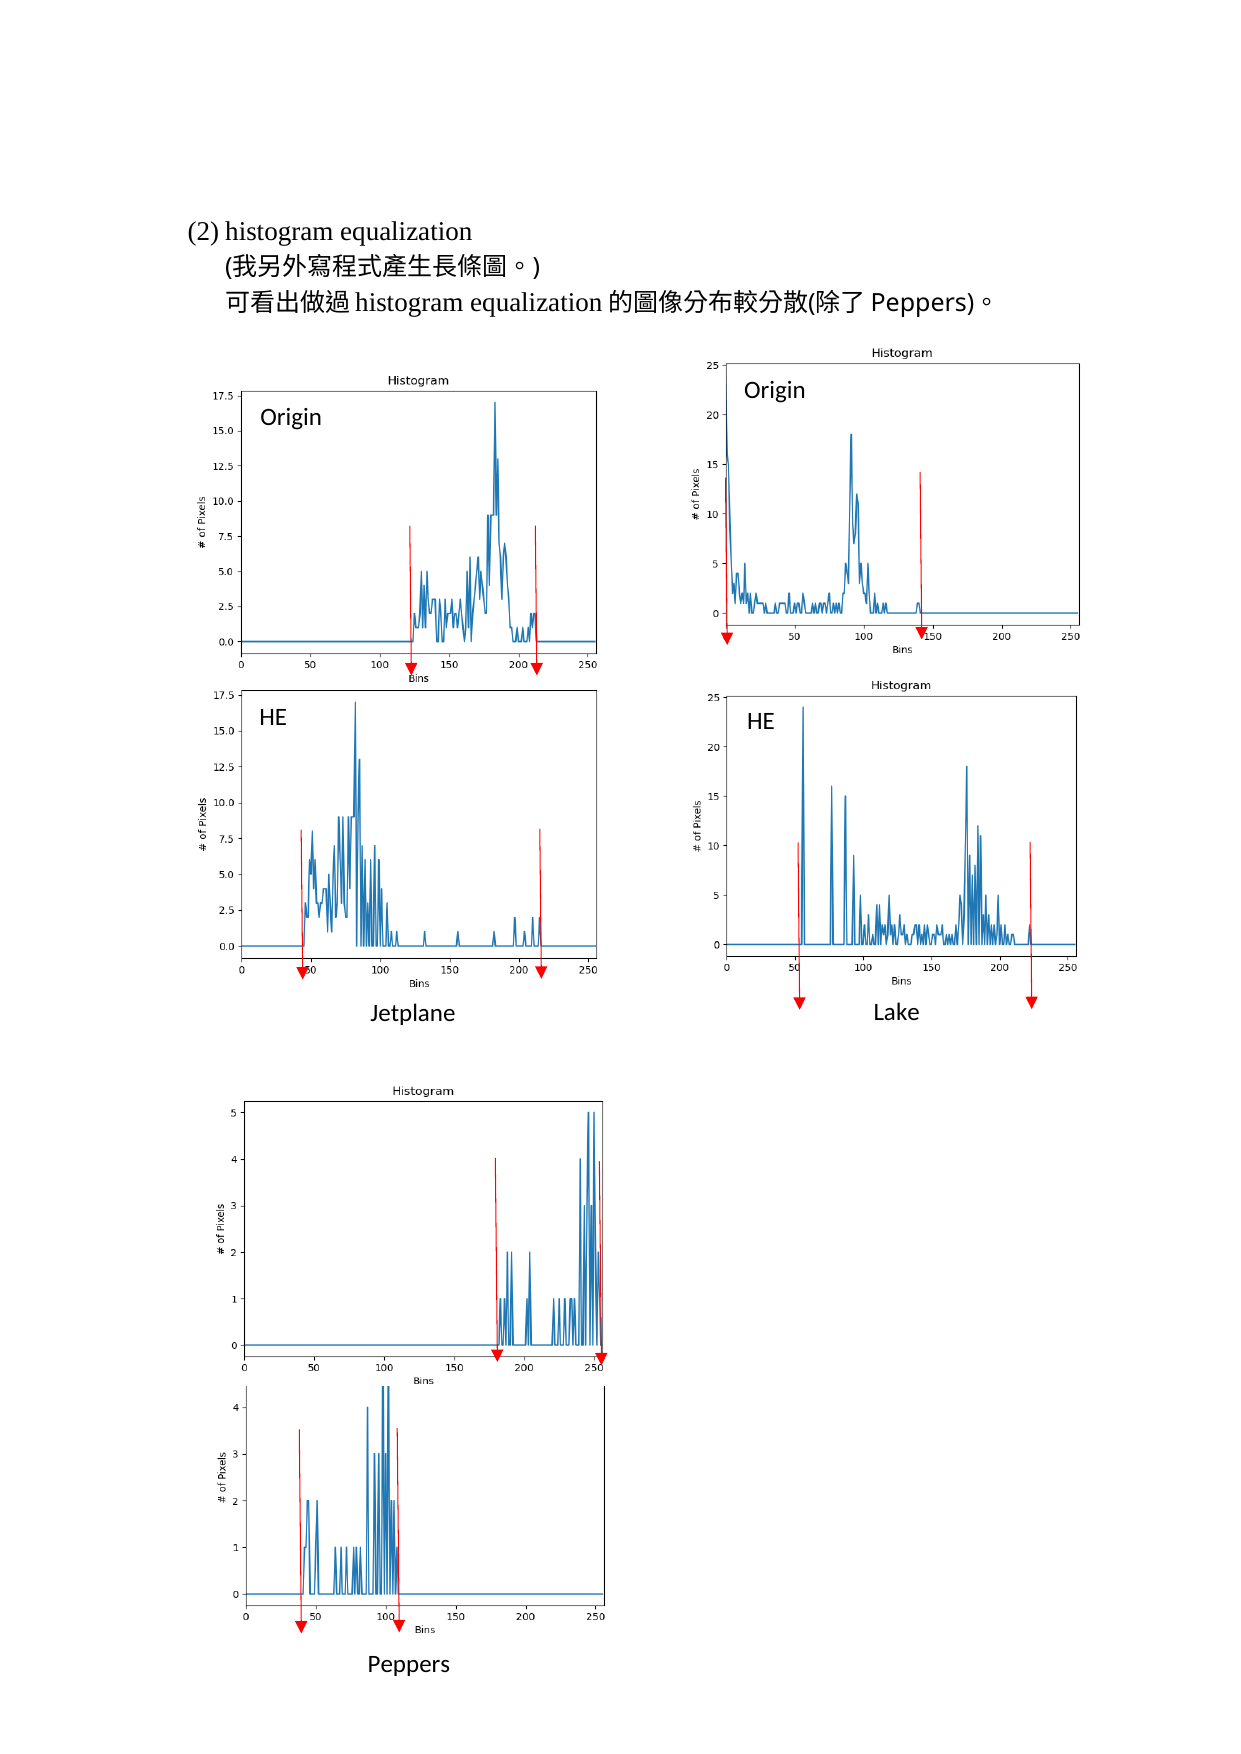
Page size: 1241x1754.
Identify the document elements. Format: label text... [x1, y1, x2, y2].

picture [672, 329, 1118, 989]
text (我另外寫程式產生長條圖。) [225, 246, 1053, 283]
text 可看出做過histogram equalization的圖像分布較分散(除了Peppers)。 [225, 283, 1053, 319]
picture [192, 1069, 647, 1635]
list histogram equalization [187, 215, 1053, 246]
picture [184, 350, 642, 989]
